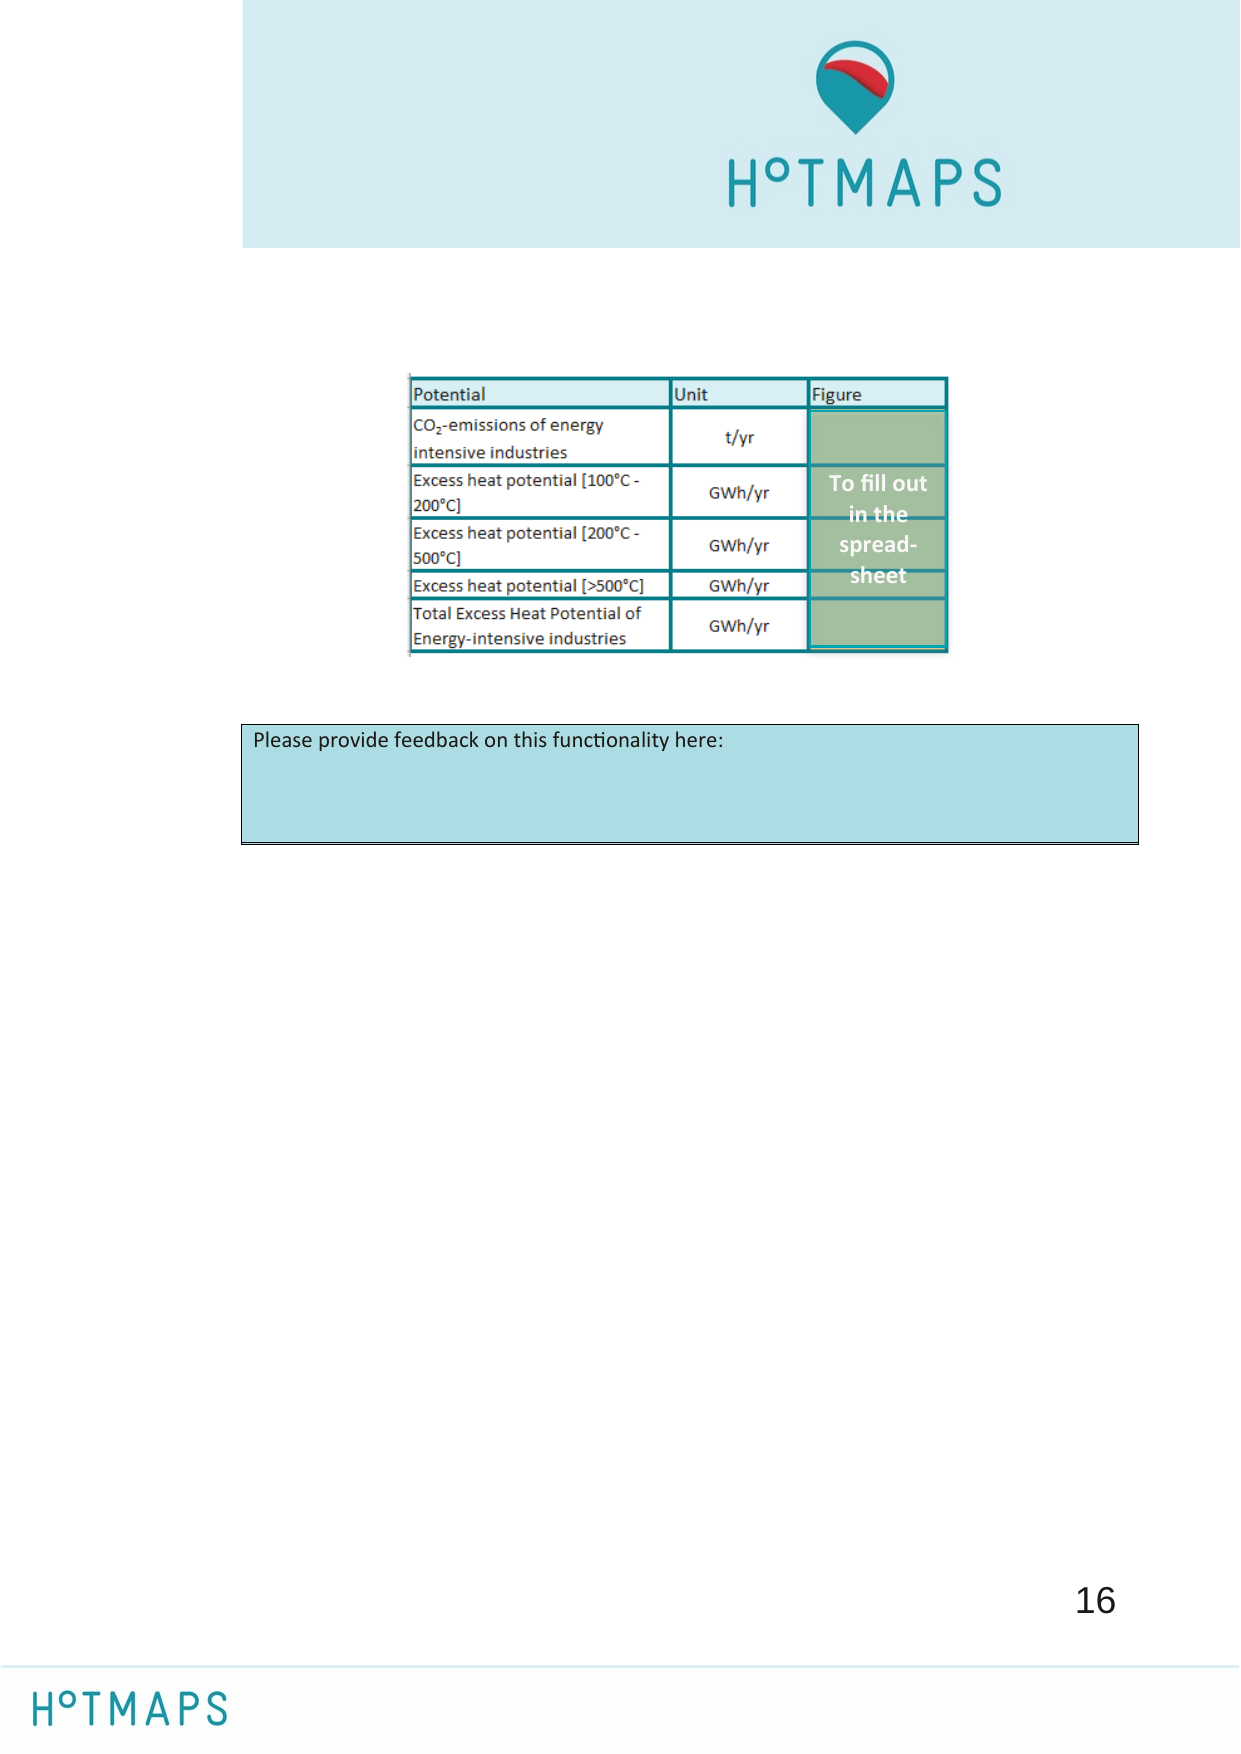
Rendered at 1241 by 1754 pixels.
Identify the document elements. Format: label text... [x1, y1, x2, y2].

picture [242, 0, 1241, 248]
picture [407, 373, 951, 657]
table_header Please provide feedback on this functionality here: [242, 725, 1138, 842]
picture [0, 1665, 1240, 1754]
